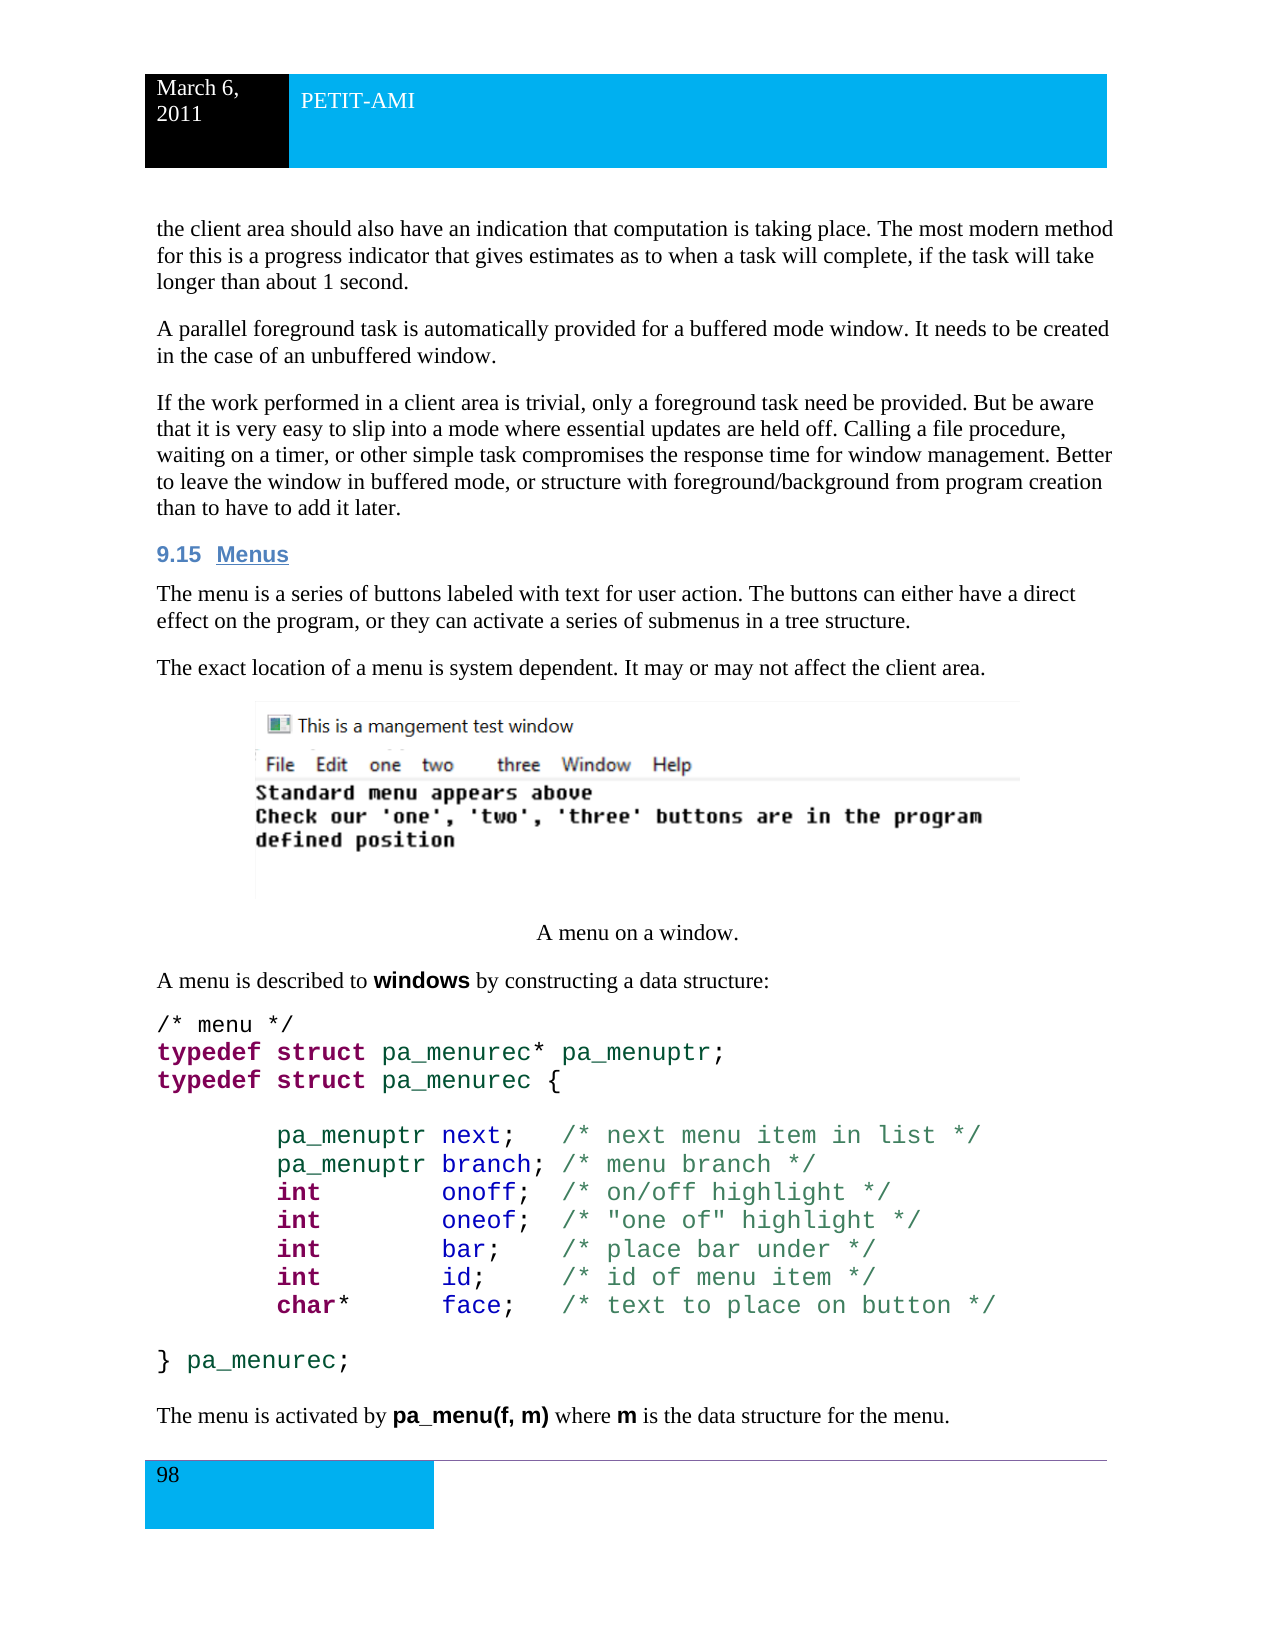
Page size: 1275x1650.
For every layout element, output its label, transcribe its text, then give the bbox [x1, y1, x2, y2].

text int id; /* id of menu item */ [156, 1264, 1118, 1293]
text A menu on a window. [156, 919, 1118, 946]
text The menu is activated by pa_menu(f, m) where m is the data structure for the menu. [156, 1402, 1118, 1429]
text int onoff; /* on/off highlight */ [156, 1179, 1118, 1208]
text typedef struct pa_menurec { [156, 1068, 1118, 1096]
text /* menu */ [156, 1014, 1118, 1040]
text typedef struct pa_menurec* pa_menuptr; [156, 1040, 1118, 1068]
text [156, 215, 1118, 294]
text int bar; /* place bar under */ [156, 1236, 1118, 1264]
text pa_menuptr next; /* next menu item in list */ [156, 1123, 1118, 1151]
text The menu is a series of buttons labeled with text for user action. The buttons can either have a direct effect on the program, or they can activate a series of submenus in a tree structure. [156, 580, 1118, 633]
text The exact location of a menu is system dependent. It may or may not affect the client area. [156, 654, 1118, 680]
text A menu is described to windows by constructing a data structure: [156, 967, 1118, 993]
text } pa_menurec; [156, 1347, 1118, 1376]
text A parallel foreground task is automatically provided for a buffered mode window. It needs to be created in the case of an unbuffered window. [156, 315, 1118, 368]
text If the work performed in a client area is trivial, only a foreground task need be provided. But be aware that it is very easy to slip into a mode where essential updates are held off. Calling a file procedure, waiting on a timer, or other simple task compromises the response time for window management. Better to leave the window in buffered mode, or structure with foreground/background from program creation than to have to add it later. [156, 389, 1118, 521]
subtitle Menus [156, 541, 1118, 568]
text pa_menuptr branch; /* menu branch */ [156, 1151, 1118, 1179]
picture [255, 701, 1020, 899]
text char* face; /* text to place on button */ [156, 1293, 1118, 1321]
text int oneof; /* "one of" highlight */ [156, 1208, 1118, 1236]
